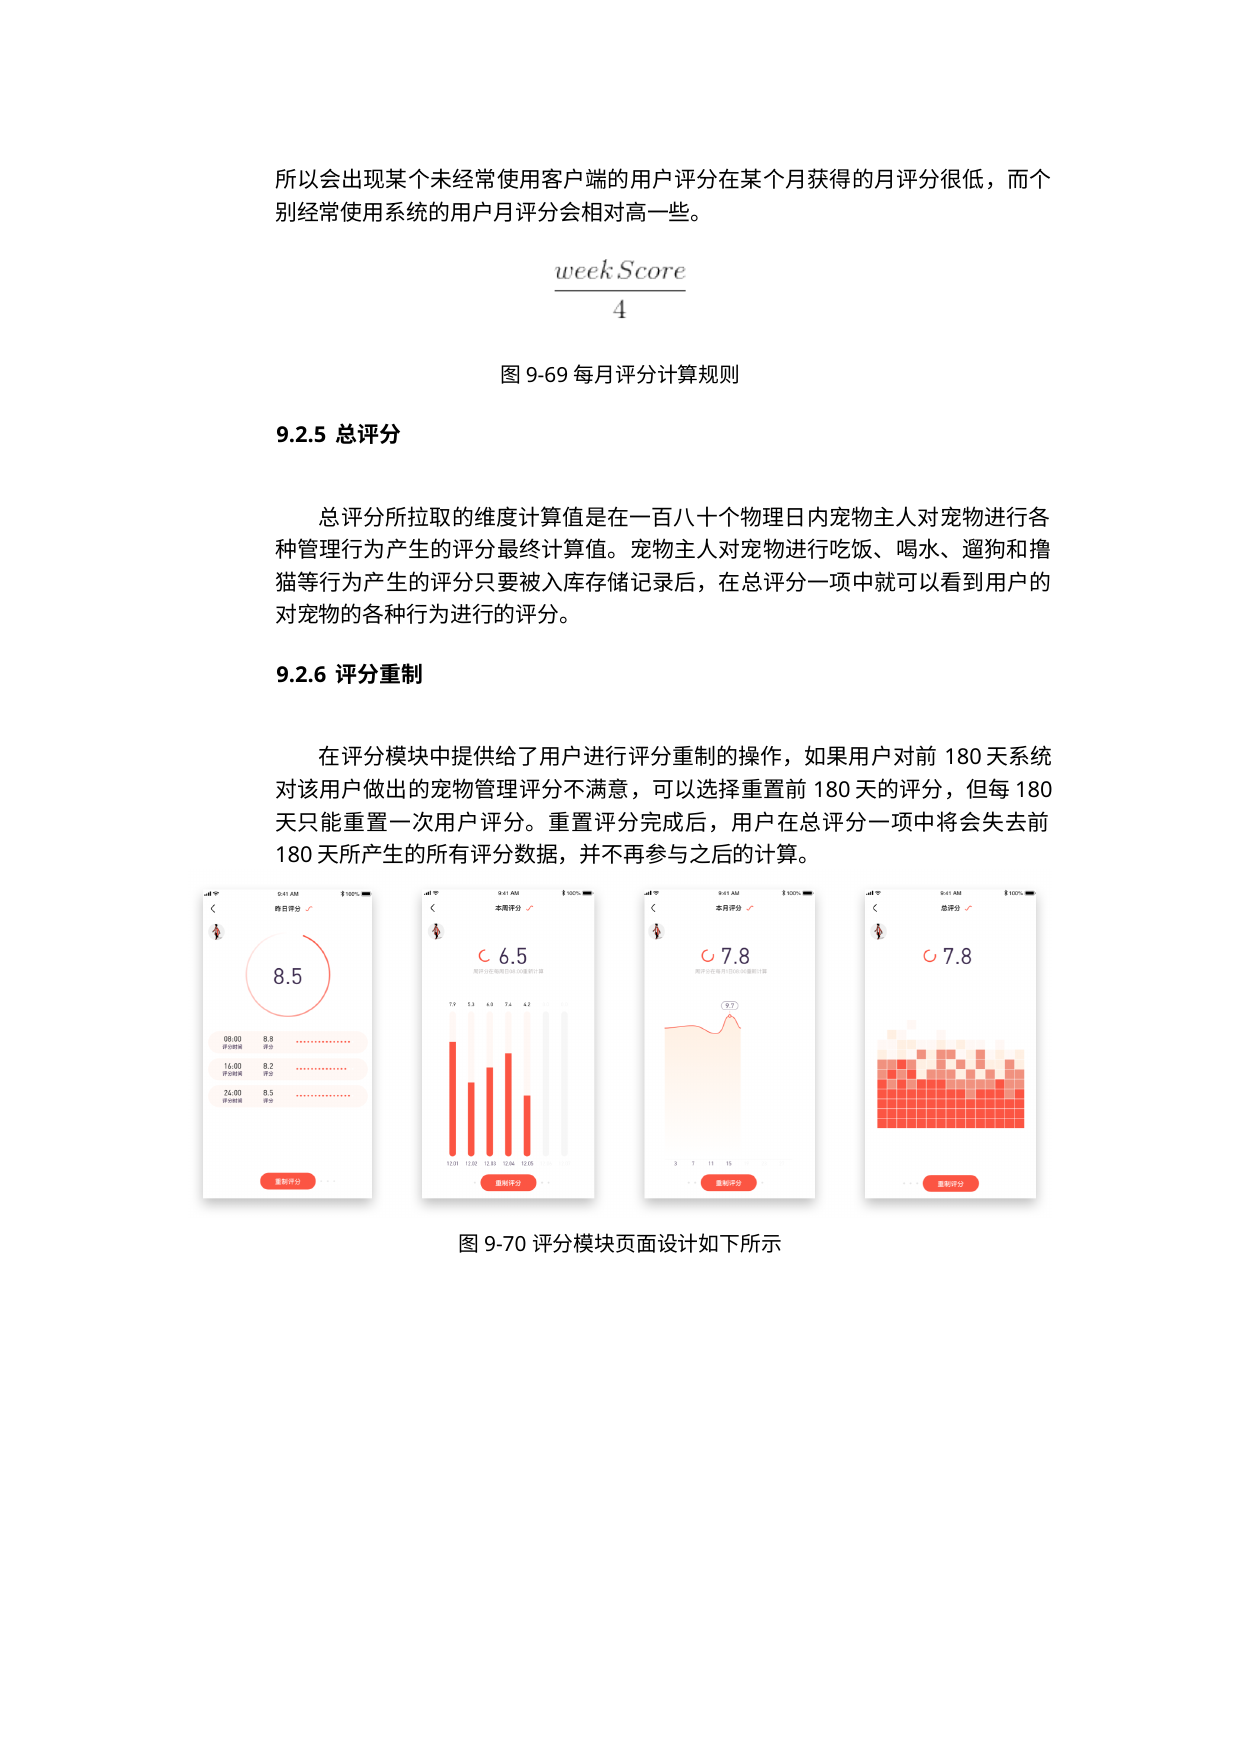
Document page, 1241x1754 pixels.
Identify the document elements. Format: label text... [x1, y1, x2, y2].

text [275, 162, 1053, 227]
subtitle 总评分 [276, 417, 1053, 449]
picture [187, 869, 1053, 1218]
picture [554, 259, 686, 320]
text 总评分所拉取的维度计算值是在一百八十个物理日内宠物主人对宠物进行各种管理行为产生的评分最终计算值。宠物主人对宠物进行吃饭、喝水、遛狗和撸猫等行为产生的评分只要被入库存储记录后，在总评分一项中就可以看到用户的对宠物的各种行为进行的评分。 [275, 499, 1053, 629]
text 在评分模块中提供给了用户进行评分重制的操作，如果用户对前180天系统对该用户做出的宠物管理评分不满意，可以选择重置前180天的评分，但每180天只能重置一次用户评分。重置评分完成后，用户在总评分一项中将会失去前180天所产生的所有评分数据，并不再参与之后的计算。 [275, 739, 1053, 869]
subtitle 评分重制 [276, 656, 1053, 689]
